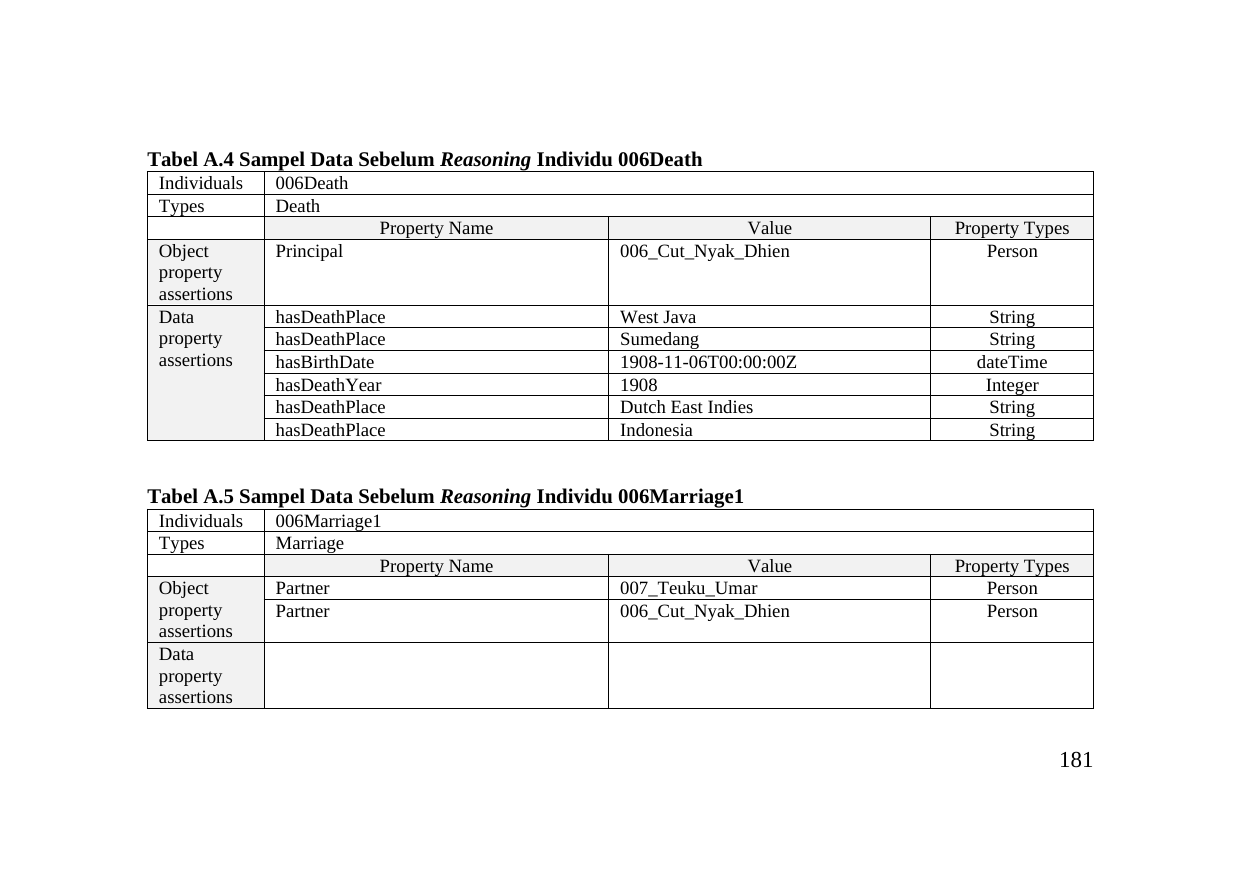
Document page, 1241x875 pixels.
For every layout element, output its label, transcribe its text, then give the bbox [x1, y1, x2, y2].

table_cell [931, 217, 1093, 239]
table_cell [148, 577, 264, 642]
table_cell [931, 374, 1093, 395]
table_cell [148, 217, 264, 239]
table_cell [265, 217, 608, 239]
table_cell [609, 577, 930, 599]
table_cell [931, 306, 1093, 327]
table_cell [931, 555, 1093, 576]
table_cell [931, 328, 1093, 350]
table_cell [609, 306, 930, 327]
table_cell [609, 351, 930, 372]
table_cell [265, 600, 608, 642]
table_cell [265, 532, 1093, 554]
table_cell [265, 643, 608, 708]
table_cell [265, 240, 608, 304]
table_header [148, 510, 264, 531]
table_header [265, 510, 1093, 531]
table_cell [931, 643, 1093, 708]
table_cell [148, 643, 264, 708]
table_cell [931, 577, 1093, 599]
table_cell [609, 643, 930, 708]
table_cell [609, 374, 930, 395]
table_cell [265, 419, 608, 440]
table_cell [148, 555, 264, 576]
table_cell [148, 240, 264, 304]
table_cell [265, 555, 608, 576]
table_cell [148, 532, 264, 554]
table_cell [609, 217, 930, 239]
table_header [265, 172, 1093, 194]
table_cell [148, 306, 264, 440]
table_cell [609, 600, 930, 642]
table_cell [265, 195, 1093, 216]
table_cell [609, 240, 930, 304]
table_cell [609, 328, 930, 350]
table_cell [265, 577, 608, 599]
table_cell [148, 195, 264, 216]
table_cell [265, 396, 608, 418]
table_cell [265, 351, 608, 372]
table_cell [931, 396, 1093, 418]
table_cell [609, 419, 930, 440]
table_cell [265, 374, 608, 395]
text Tabel A.5 Sampel Data Sebelum Reasoning Individu 006Marriage1 [147, 484, 1093, 508]
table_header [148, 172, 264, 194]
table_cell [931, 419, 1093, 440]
text Tabel A.4 Sampel Data Sebelum Reasoning Individu 006Death [147, 147, 1093, 171]
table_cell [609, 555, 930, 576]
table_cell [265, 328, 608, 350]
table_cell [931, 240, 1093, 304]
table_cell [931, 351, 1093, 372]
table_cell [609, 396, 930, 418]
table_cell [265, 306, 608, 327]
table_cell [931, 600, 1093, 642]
